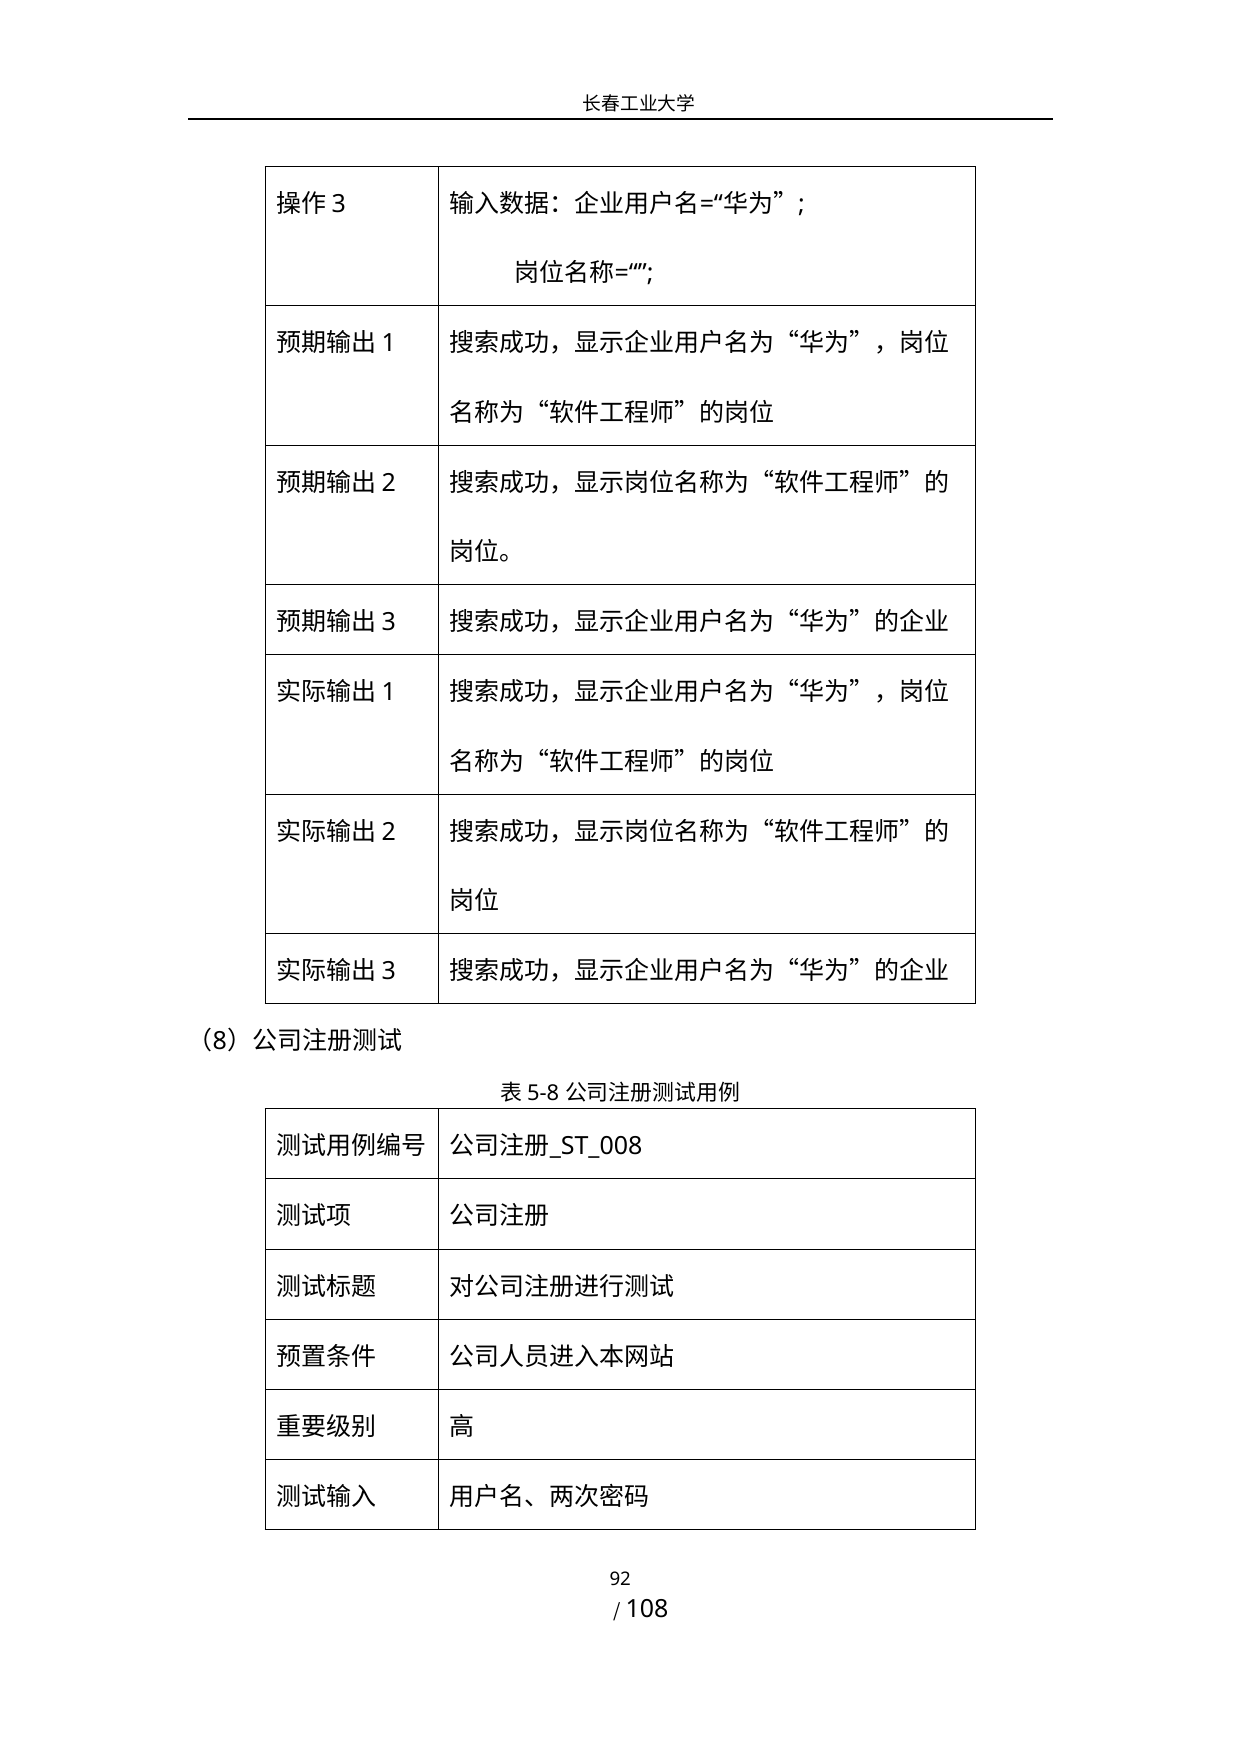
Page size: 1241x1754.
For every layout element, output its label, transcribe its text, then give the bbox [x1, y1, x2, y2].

table_cell 对公司注册进行测试 [439, 1250, 975, 1319]
table_cell 测试标题 [266, 1250, 438, 1319]
text 表5-8 公司注册测试用例 [187, 1073, 1053, 1108]
table_cell 预期输出3 [266, 585, 438, 654]
text （8）公司注册测试 [187, 1004, 1053, 1073]
table_cell 搜索成功，显示企业用户名为“华为”的企业 [439, 585, 975, 654]
table_header 测试用例编号 [266, 1109, 438, 1178]
table_cell 预置条件 [266, 1320, 438, 1389]
table_cell 搜索成功，显示岗位名称为“软件工程师”的岗位 [439, 795, 975, 933]
table_cell 实际输出2 [266, 795, 438, 933]
table_cell 搜索成功，显示企业用户名为“华为”，岗位名称为“软件工程师”的岗位 [439, 306, 975, 445]
table_cell 操作3 [266, 167, 438, 305]
table_cell 用户名、两次密码 [439, 1460, 975, 1529]
table_header 公司注册_ST_008 [439, 1109, 975, 1178]
table_cell 重要级别 [266, 1390, 438, 1459]
table_cell 搜索成功，显示企业用户名为“华为”的企业 [439, 934, 975, 1003]
table_cell 测试输入 [266, 1460, 438, 1529]
table_cell 预期输出2 [266, 446, 438, 584]
table_cell 实际输出1 [266, 655, 438, 794]
table_cell 搜索成功，显示岗位名称为“软件工程师”的岗位。 [439, 446, 975, 584]
table_cell 测试项 [266, 1179, 438, 1248]
table_cell 公司人员进入本网站 [439, 1320, 975, 1389]
table_cell 实际输出3 [266, 934, 438, 1003]
table_cell 搜索成功，显示企业用户名为“华为”，岗位名称为“软件工程师”的岗位 [439, 655, 975, 794]
table_cell 输入数据：企业用户名=“华为”; 岗位名称=“”; [439, 167, 975, 305]
table_cell 公司注册 [439, 1179, 975, 1248]
table_cell 高 [439, 1390, 975, 1459]
table_cell 预期输出1 [266, 306, 438, 445]
